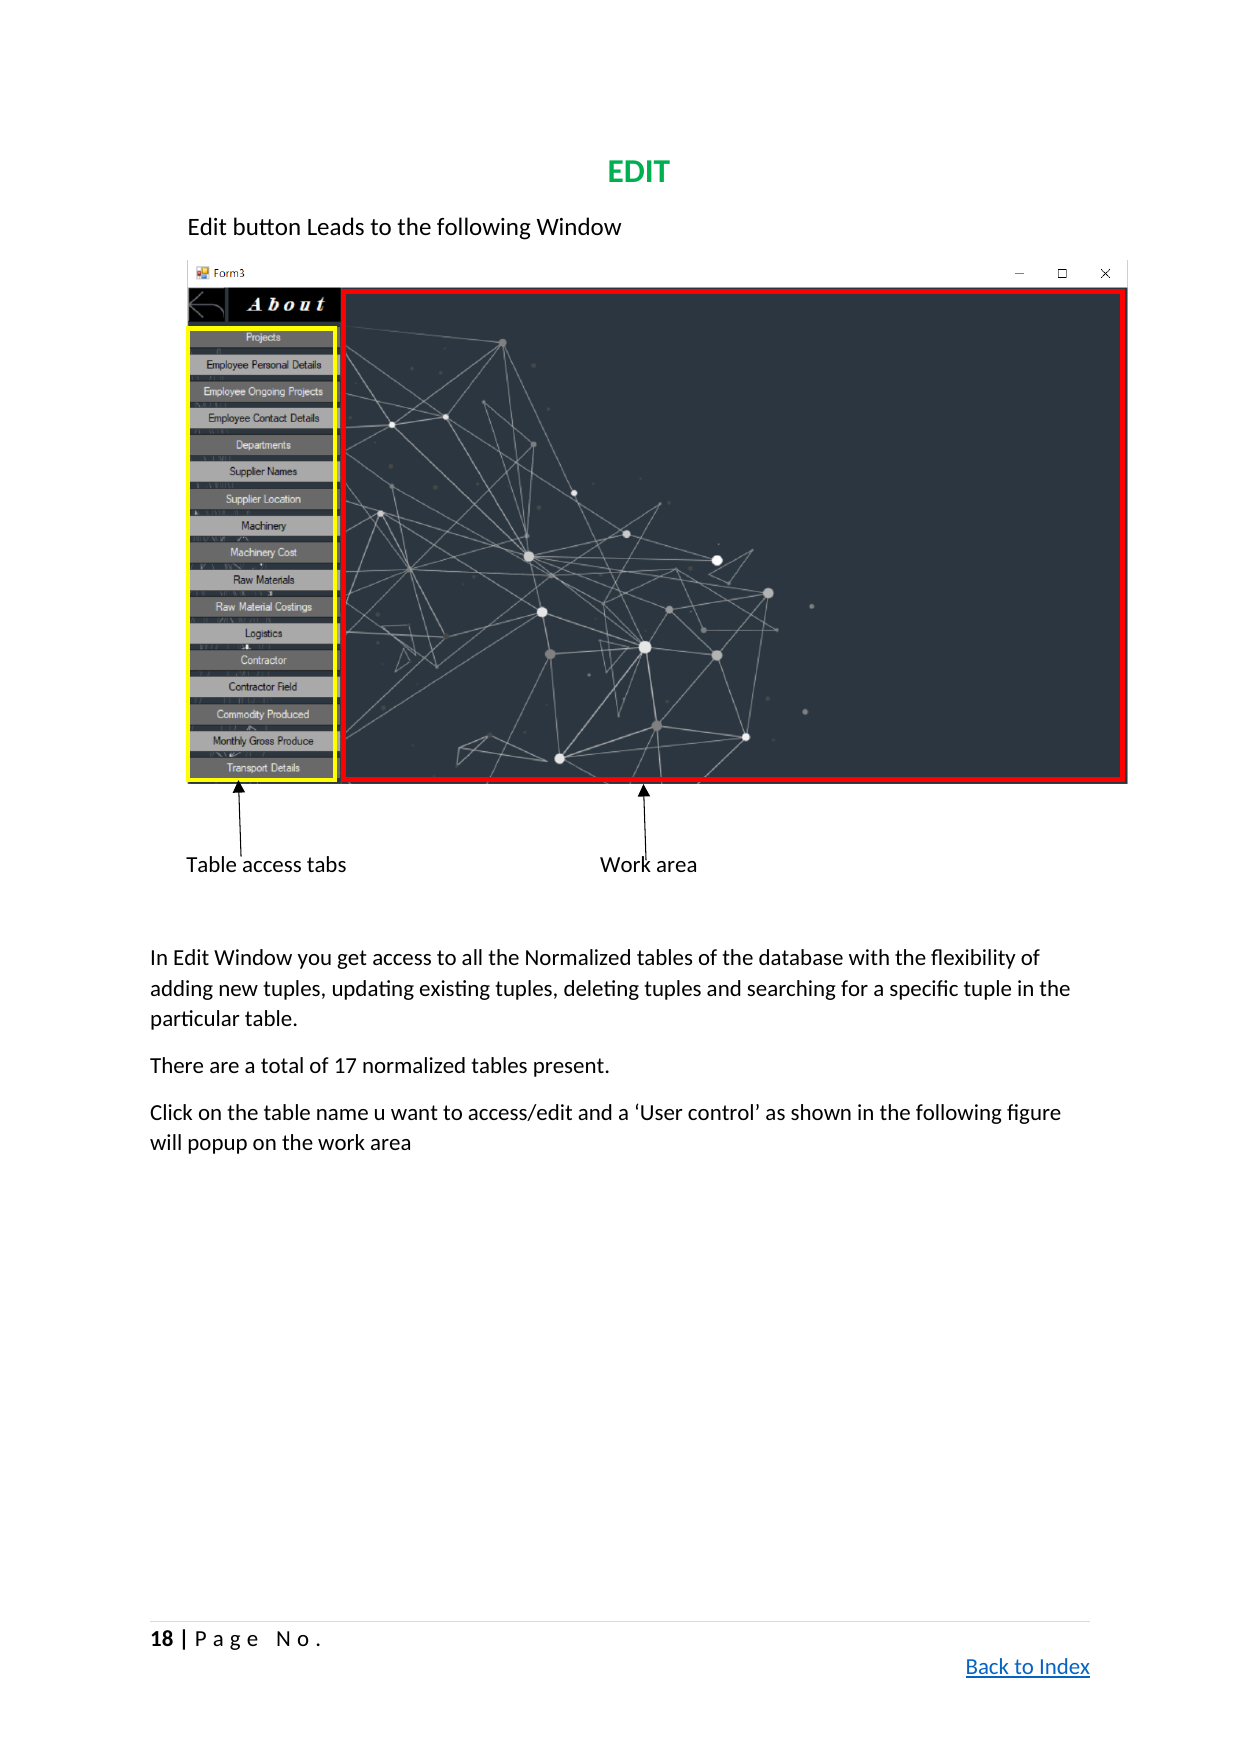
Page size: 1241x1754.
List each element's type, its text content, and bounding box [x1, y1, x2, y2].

text There are a total of 17 normalized tables present. [150, 1051, 1090, 1079]
picture [190, 331, 333, 778]
text EDIT [187, 150, 1090, 191]
text Table access tabs Work area [150, 850, 1090, 878]
text Click on the table name u want to access/edit and a ‘User control’ as shown in the following figure will popup on the work area [150, 1098, 1090, 1156]
text In Edit Window you get access to all the Normalized tables of the database with the flexibility of adding new tuples, updating existing tuples, deleting tuples and searching for a specific tuple in the particular table. [150, 943, 1090, 1032]
picture [187, 260, 1128, 784]
text Edit button Leads to the following Window [187, 211, 1090, 241]
